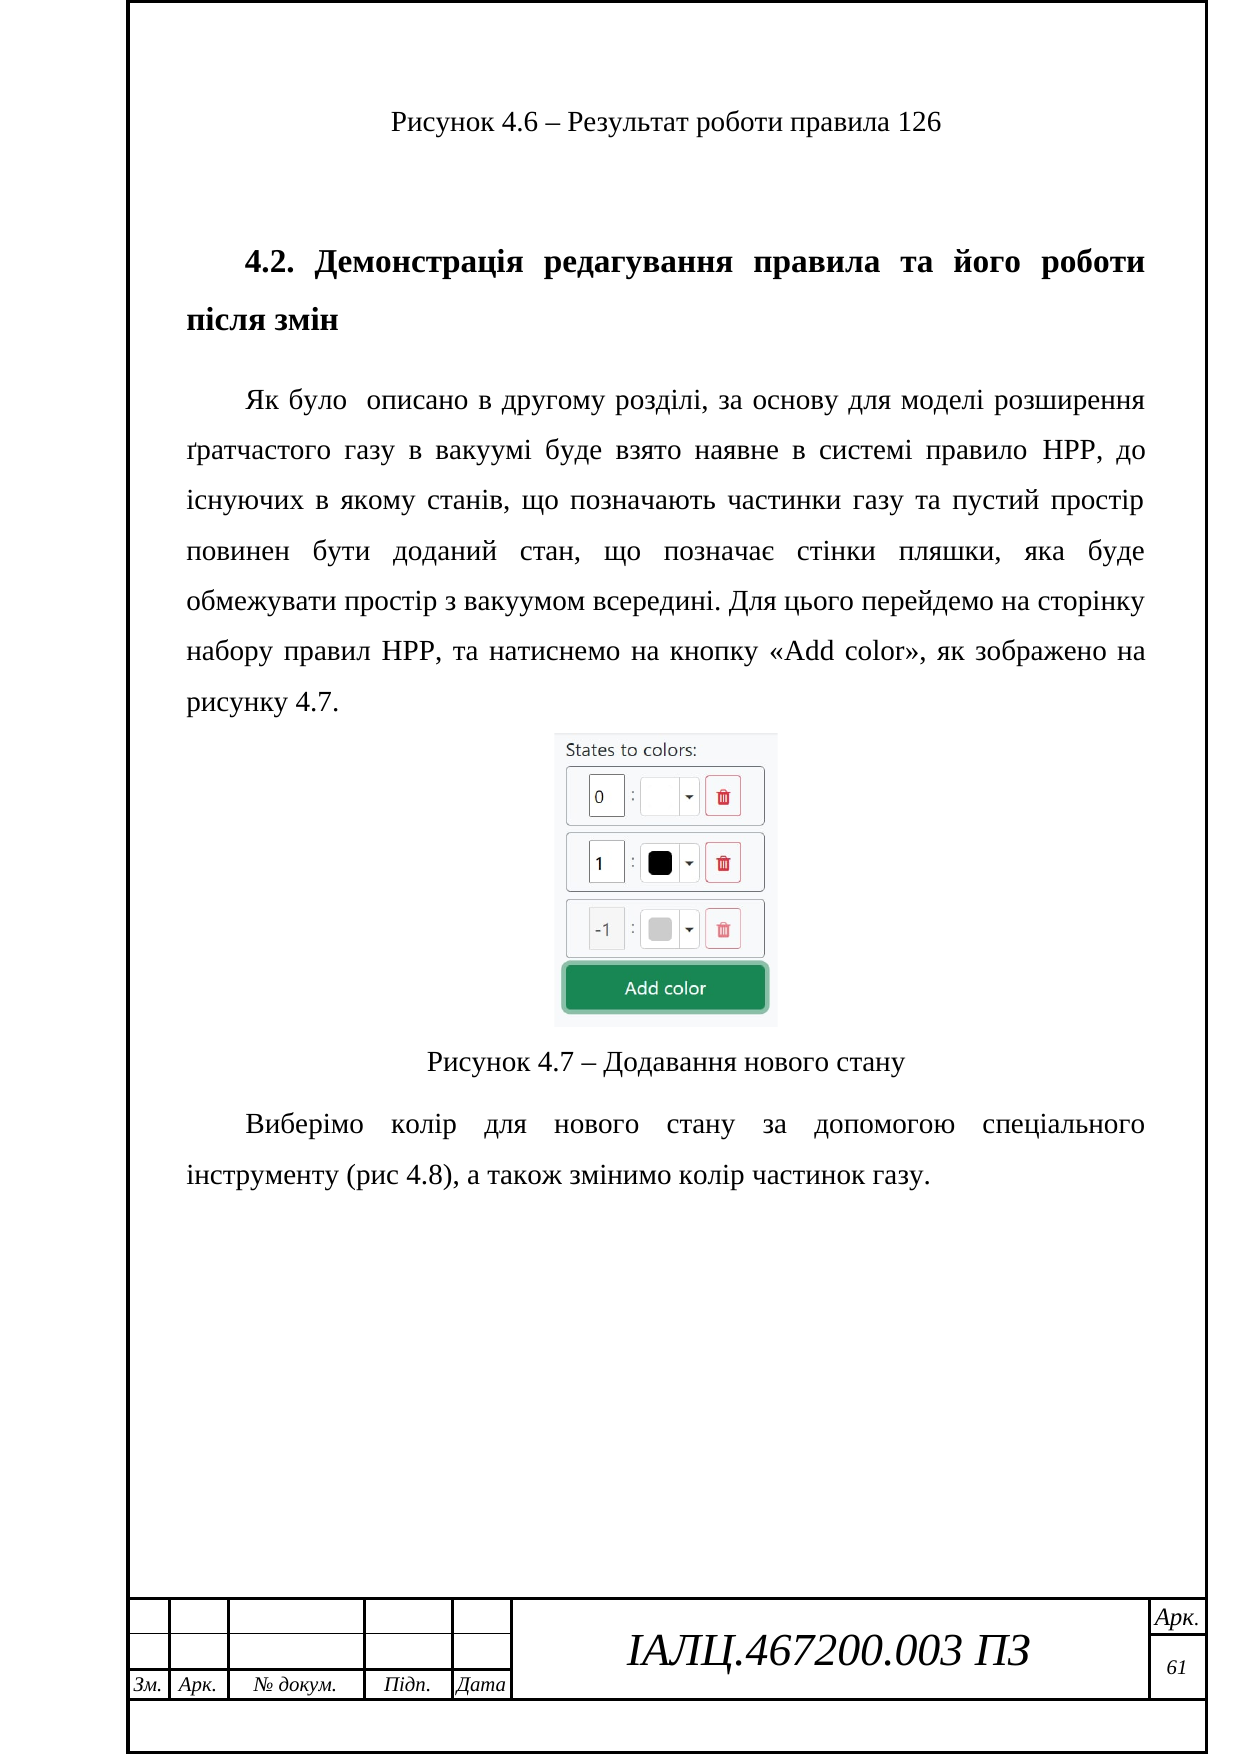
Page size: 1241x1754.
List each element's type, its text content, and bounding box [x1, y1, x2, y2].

text Виберімо колір для нового стану за допомогою спеціального інструменту (рис 4.8), а також змінимо колір частинок газу. [186, 1107, 1146, 1191]
subtitle Рисунок 4.6 – Результат роботи правила 126 [186, 104, 1146, 137]
subtitle 4.2. Демонстрація редагування правила та його роботи після змін [186, 242, 1146, 338]
picture [554, 733, 778, 1027]
subtitle Рисунок 4.7 – Додавання нового стану [186, 1044, 1146, 1077]
text Як було описано в другому розділі, за основу для моделі розширення ґратчастого газу в вакуумі буде взято наявне в системі правило HPP, до існуючих в якому станів, що позначають частинки газу та пустий простір повинен бути доданий стан, що позначає стінки пляшки, яка буде обмежувати простір з вакуумом всередині. Для цього перейдемо на сторінку набору правил HPP, та натиснемо на кнопку «Add color», як зображено на рисунку 4.7. [186, 382, 1146, 717]
